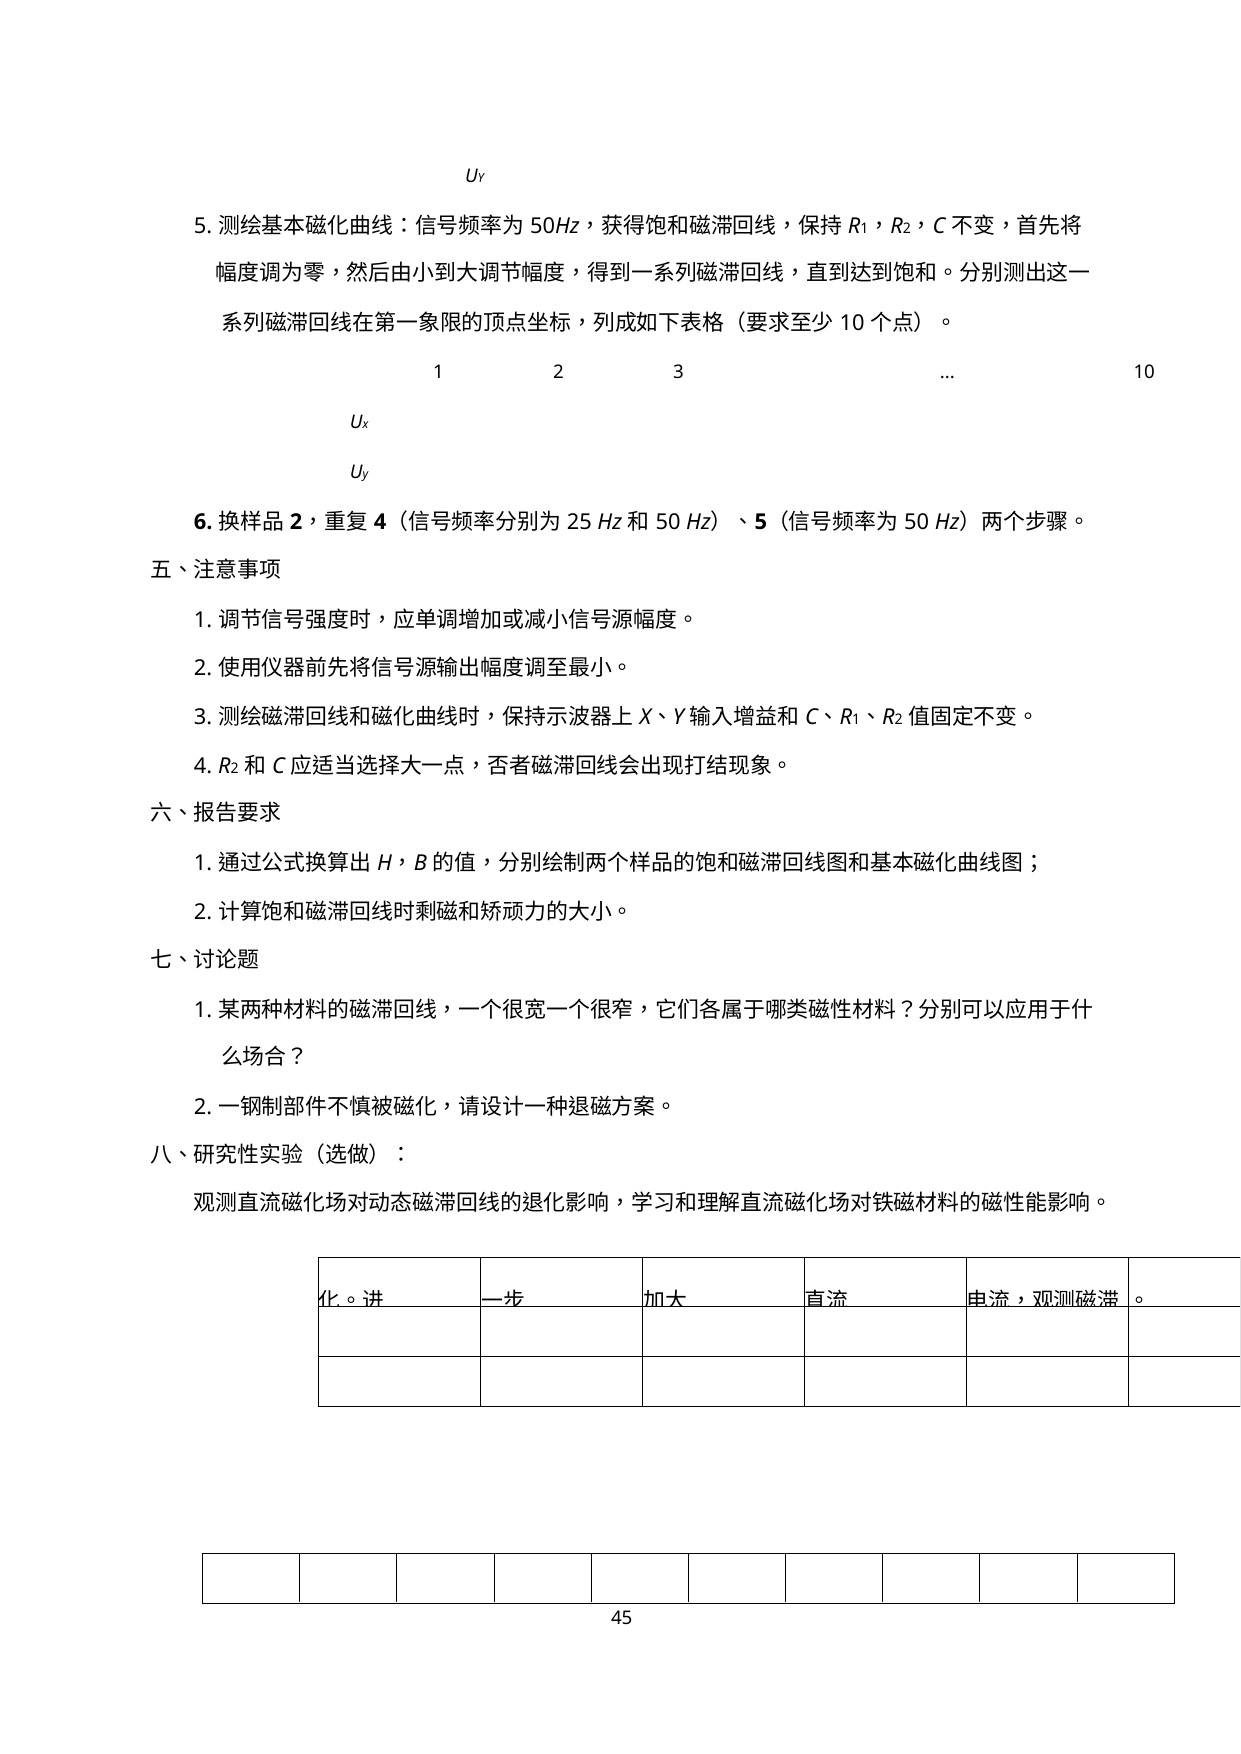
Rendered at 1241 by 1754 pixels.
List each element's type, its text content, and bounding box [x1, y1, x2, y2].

table_header [495, 1554, 591, 1602]
table_header 2 [461, 349, 655, 398]
table_header 加大 [643, 1258, 804, 1306]
text 5. 测绘基本磁化曲线：信号频率为 50Hz，获得饱和磁滞回线，保持 R1，R2，C 不变，首先将 [194, 214, 1122, 238]
text 系列磁滞回线在第一象限的顶点坐标，列成如下表格（要求至少 10 个点）。 [221, 311, 1122, 335]
table_cell [967, 1307, 1128, 1356]
text 3. 测绘磁滞回线和磁化曲线时，保持示波器上 X、Y 输入增益和 C、R1、R2 值固定不变。 [194, 705, 1122, 729]
table_cell [481, 1357, 642, 1406]
text 七、讨论题 [150, 949, 1122, 971]
text UY [465, 165, 1122, 186]
text 六、报告要求 [150, 803, 1122, 825]
text 么场合？ [221, 1047, 1122, 1069]
table_cell [1129, 1357, 1240, 1406]
table_header 电流，观测磁滞回线的退化现象 [967, 1258, 1128, 1306]
table_cell [967, 1357, 1128, 1406]
table_header [883, 1554, 979, 1602]
text 2. 使用仪器前先将信号源输出幅度调至最小。 [194, 656, 1122, 681]
table_header 1 [267, 349, 461, 398]
table_header 一步 [481, 1258, 642, 1306]
text 1. 某两种材料的磁滞回线，一个很宽一个很窄，它们各属于哪类磁性材料？分别可以应用于什 [194, 998, 1122, 1022]
table_cell [319, 1307, 480, 1356]
table_header [300, 1554, 396, 1602]
text 幅度调为零，然后由小到大调节幅度，得到一系列磁滞回线，直到达到饱和。分别测出这一 [150, 263, 1090, 285]
text Uy [349, 462, 1122, 483]
table_header [203, 1554, 299, 1602]
text 2. 一钢制部件不慎被磁化，请设计一种退磁方案。 [194, 1095, 1122, 1119]
text Ux [349, 412, 1122, 433]
table_header 直流 [805, 1258, 966, 1306]
text 八、研究性实验（选做）： [150, 1144, 1122, 1166]
table_header 3 [655, 349, 850, 398]
text 观测直流磁化场对动态磁滞回线的退化影响，学习和理解直流磁化场对铁磁材料的磁性能影响。 [194, 1193, 1122, 1215]
text 6. 换样品 2，重复 4（信号频率分别为 25 Hz 和 50 Hz）、5（信号频率为 50 Hz）两个步骤。 [194, 510, 1122, 534]
table_header [592, 1554, 688, 1602]
table_header [786, 1554, 882, 1602]
text 4. R2 和 C 应适当选择大一点，否者磁滞回线会出现打结现象。 [194, 754, 1122, 778]
table_header 化。进 [319, 1258, 480, 1306]
table_cell [805, 1307, 966, 1356]
table_header 10 [1044, 349, 1239, 398]
table_header ... [850, 349, 1044, 398]
table_cell [319, 1357, 480, 1406]
text 1. 通过公式换算出 H，B 的值，分别绘制两个样品的饱和磁滞回线图和基本磁化曲线图； [194, 851, 1122, 876]
table_header 。 [1129, 1258, 1240, 1306]
table_header [980, 1554, 1077, 1602]
text 1. 调节信号强度时，应单调增加或减小信号源幅度。 [194, 608, 1122, 632]
table_cell [643, 1357, 804, 1406]
text 45 [611, 1607, 1122, 1628]
table_cell [481, 1307, 642, 1356]
table_cell [1129, 1307, 1240, 1356]
text 2. 计算饱和磁滞回线时剩磁和矫顽力的大小。 [194, 900, 1122, 924]
table_header [397, 1554, 494, 1602]
table_cell [805, 1357, 966, 1406]
table_header [1078, 1554, 1174, 1602]
table_cell [643, 1307, 804, 1356]
text 五、注意事项 [150, 559, 1122, 581]
table_header [689, 1554, 785, 1602]
